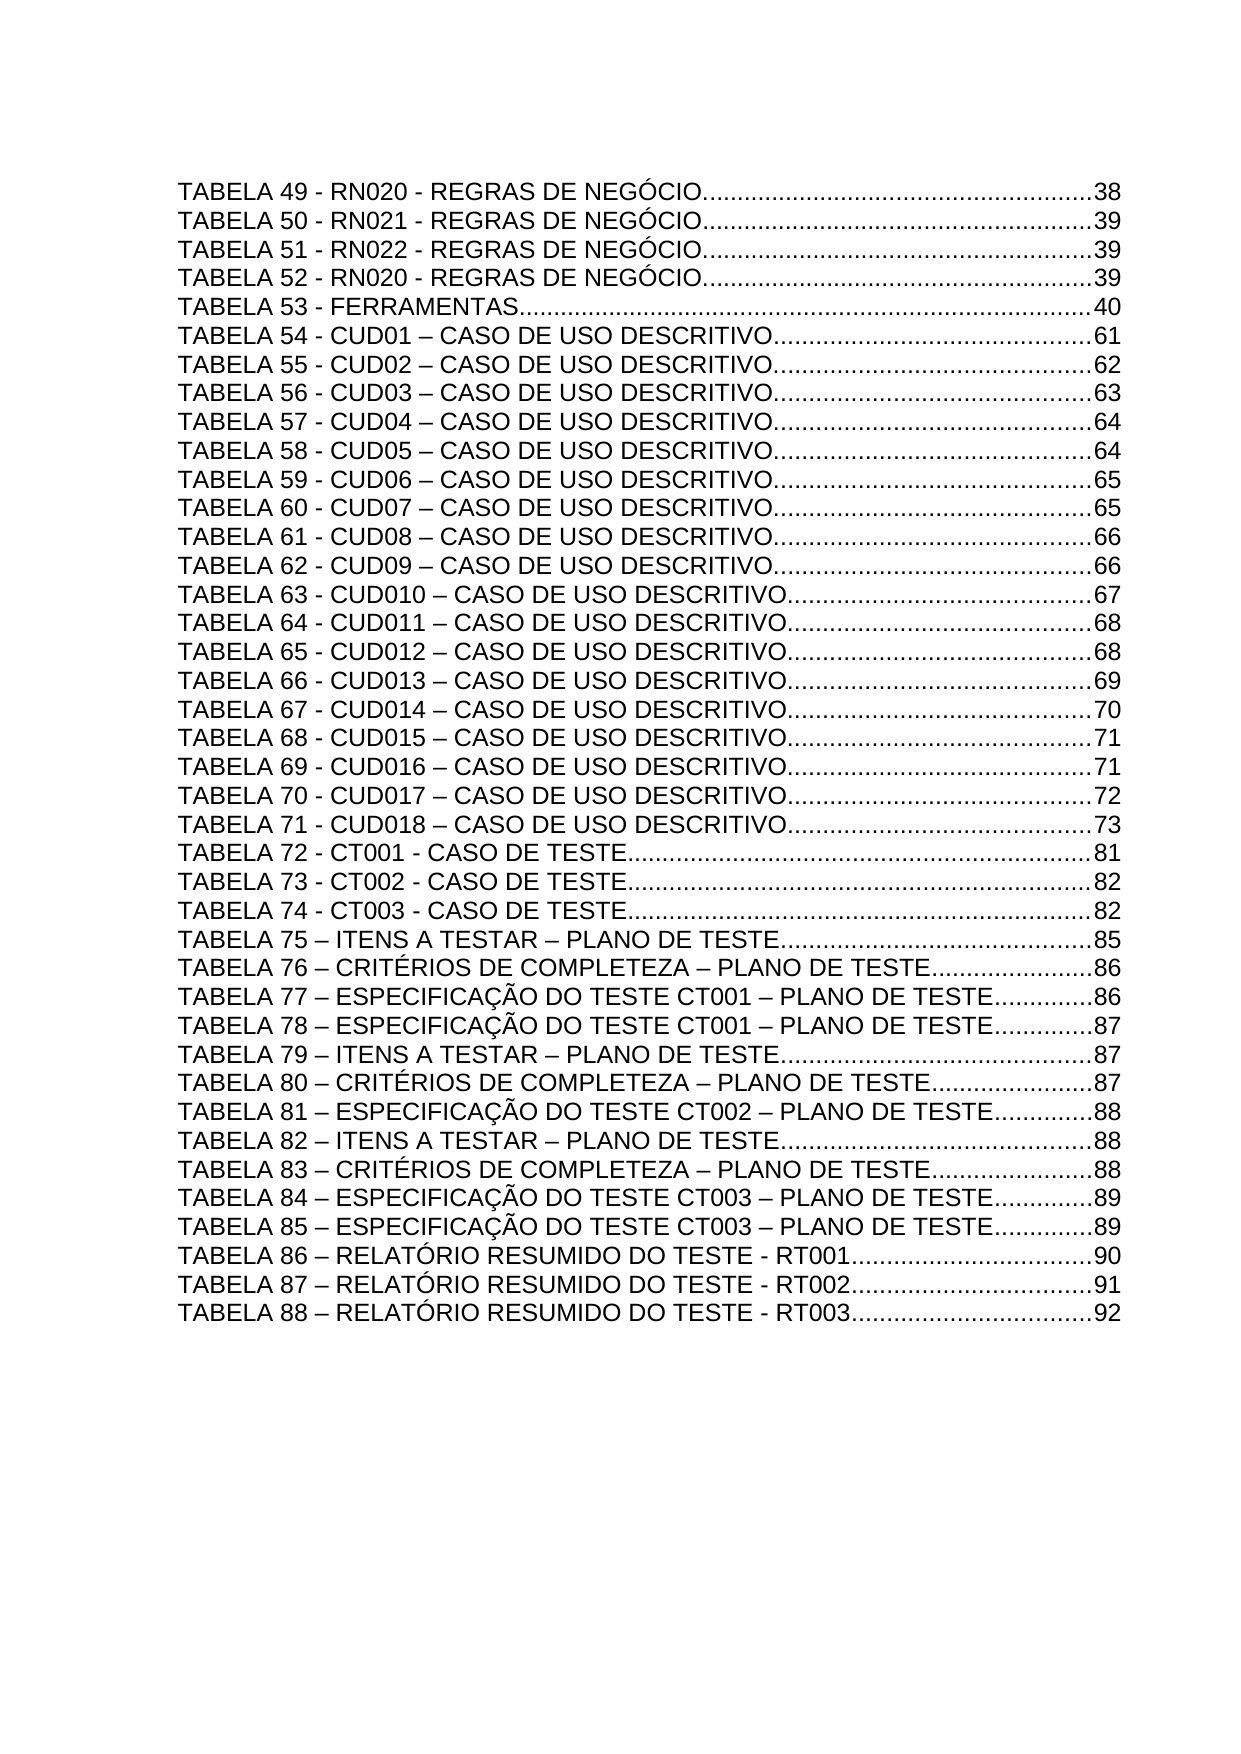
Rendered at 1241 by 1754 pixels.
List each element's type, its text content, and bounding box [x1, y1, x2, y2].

text TABELA 82 – ITENS A TESTAR – PLANO DE TESTE 88 [177, 1126, 1122, 1155]
text TABELA 51 - RN022 - REGRAS DE NEGÓCIO. 39 [177, 235, 1122, 263]
text TABELA 63 - CUD010 – CASO DE USO DESCRITIVO. 67 [177, 580, 1122, 608]
text TABELA 56 - CUD03 – CASO DE USO DESCRITIVO. 63 [177, 378, 1122, 407]
text TABELA 83 – CRITÉRIOS DE COMPLETEZA – PLANO DE TESTE 88 [177, 1155, 1122, 1183]
text TABELA 78 – ESPECIFICAÇÃO DO TESTE CT001 – PLANO DE TESTE 87 [177, 1011, 1122, 1040]
text TABELA 71 - CUD018 – CASO DE USO DESCRITIVO 73 [177, 810, 1122, 838]
text TABELA 50 - RN021 - REGRAS DE NEGÓCIO 39 [177, 206, 1122, 235]
text TABELA 58 - CUD05 – CASO DE USO DESCRITIVO. 64 [177, 436, 1122, 465]
text TABELA 68 - CUD015 – CASO DE USO DESCRITIVO. 71 [177, 723, 1122, 752]
text TABELA 60 - CUD07 – CASO DE USO DESCRITIVO. 65 [177, 493, 1122, 522]
text TABELA 76 – CRITÉRIOS DE COMPLETEZA – PLANO DE TESTE 86 [177, 953, 1122, 982]
text TABELA 86 – RELATÓRIO RESUMIDO DO TESTE - RT001 90 [177, 1241, 1122, 1270]
text TABELA 75 – ITENS A TESTAR – PLANO DE TESTE 85 [177, 925, 1122, 953]
text TABELA 66 - CUD013 – CASO DE USO DESCRITIVO. 69 [177, 666, 1122, 695]
text TABELA 72 - CT001 - CASO DE TESTE. 81 [177, 838, 1122, 867]
text TABELA 53 - FERRAMENTAS 40 [177, 292, 1122, 321]
text TABELA 77 – ESPECIFICAÇÃO DO TESTE CT001 – PLANO DE TESTE 86 [177, 982, 1122, 1011]
text TABELA 55 - CUD02 – CASO DE USO DESCRITIVO. 62 [177, 350, 1122, 378]
text TABELA 69 - CUD016 – CASO DE USO DESCRITIVO. 71 [177, 752, 1122, 781]
text TABELA 54 - CUD01 – CASO DE USO DESCRITIVO 61 [177, 321, 1122, 350]
text TABELA 49 - RN020 - REGRAS DE NEGÓCIO. 38 [177, 177, 1122, 206]
text TABELA 59 - CUD06 – CASO DE USO DESCRITIVO. 65 [177, 465, 1122, 493]
text TABELA 52 - RN020 - REGRAS DE NEGÓCIO. 39 [177, 263, 1122, 292]
text TABELA 67 - CUD014 – CASO DE USO DESCRITIVO. 70 [177, 695, 1122, 723]
text TABELA 84 – ESPECIFICAÇÃO DO TESTE CT003 – PLANO DE TESTE 89 [177, 1183, 1122, 1212]
text TABELA 73 - CT002 - CASO DE TESTE. 82 [177, 867, 1122, 896]
text TABELA 57 - CUD04 – CASO DE USO DESCRITIVO. 64 [177, 407, 1122, 436]
text TABELA 70 - CUD017 – CASO DE USO DESCRITIVO 72 [177, 781, 1122, 810]
text TABELA 65 - CUD012 – CASO DE USO DESCRITIVO. 68 [177, 637, 1122, 666]
text TABELA 88 – RELATÓRIO RESUMIDO DO TESTE - RT003 92 [177, 1298, 1122, 1327]
text TABELA 62 - CUD09 – CASO DE USO DESCRITIVO. 66 [177, 551, 1122, 580]
text TABELA 80 – CRITÉRIOS DE COMPLETEZA – PLANO DE TESTE 87 [177, 1068, 1122, 1097]
text TABELA 81 – ESPECIFICAÇÃO DO TESTE CT002 – PLANO DE TESTE 88 [177, 1097, 1122, 1126]
text TABELA 85 – ESPECIFICAÇÃO DO TESTE CT003 – PLANO DE TESTE 89 [177, 1212, 1122, 1241]
text TABELA 79 – ITENS A TESTAR – PLANO DE TESTE 87 [177, 1040, 1122, 1068]
text TABELA 61 - CUD08 – CASO DE USO DESCRITIVO. 66 [177, 522, 1122, 551]
text TABELA 74 - CT003 - CASO DE TESTE. 82 [177, 896, 1122, 925]
text TABELA 64 - CUD011 – CASO DE USO DESCRITIVO. 68 [177, 608, 1122, 637]
text TABELA 87 – RELATÓRIO RESUMIDO DO TESTE - RT002 91 [177, 1270, 1122, 1298]
